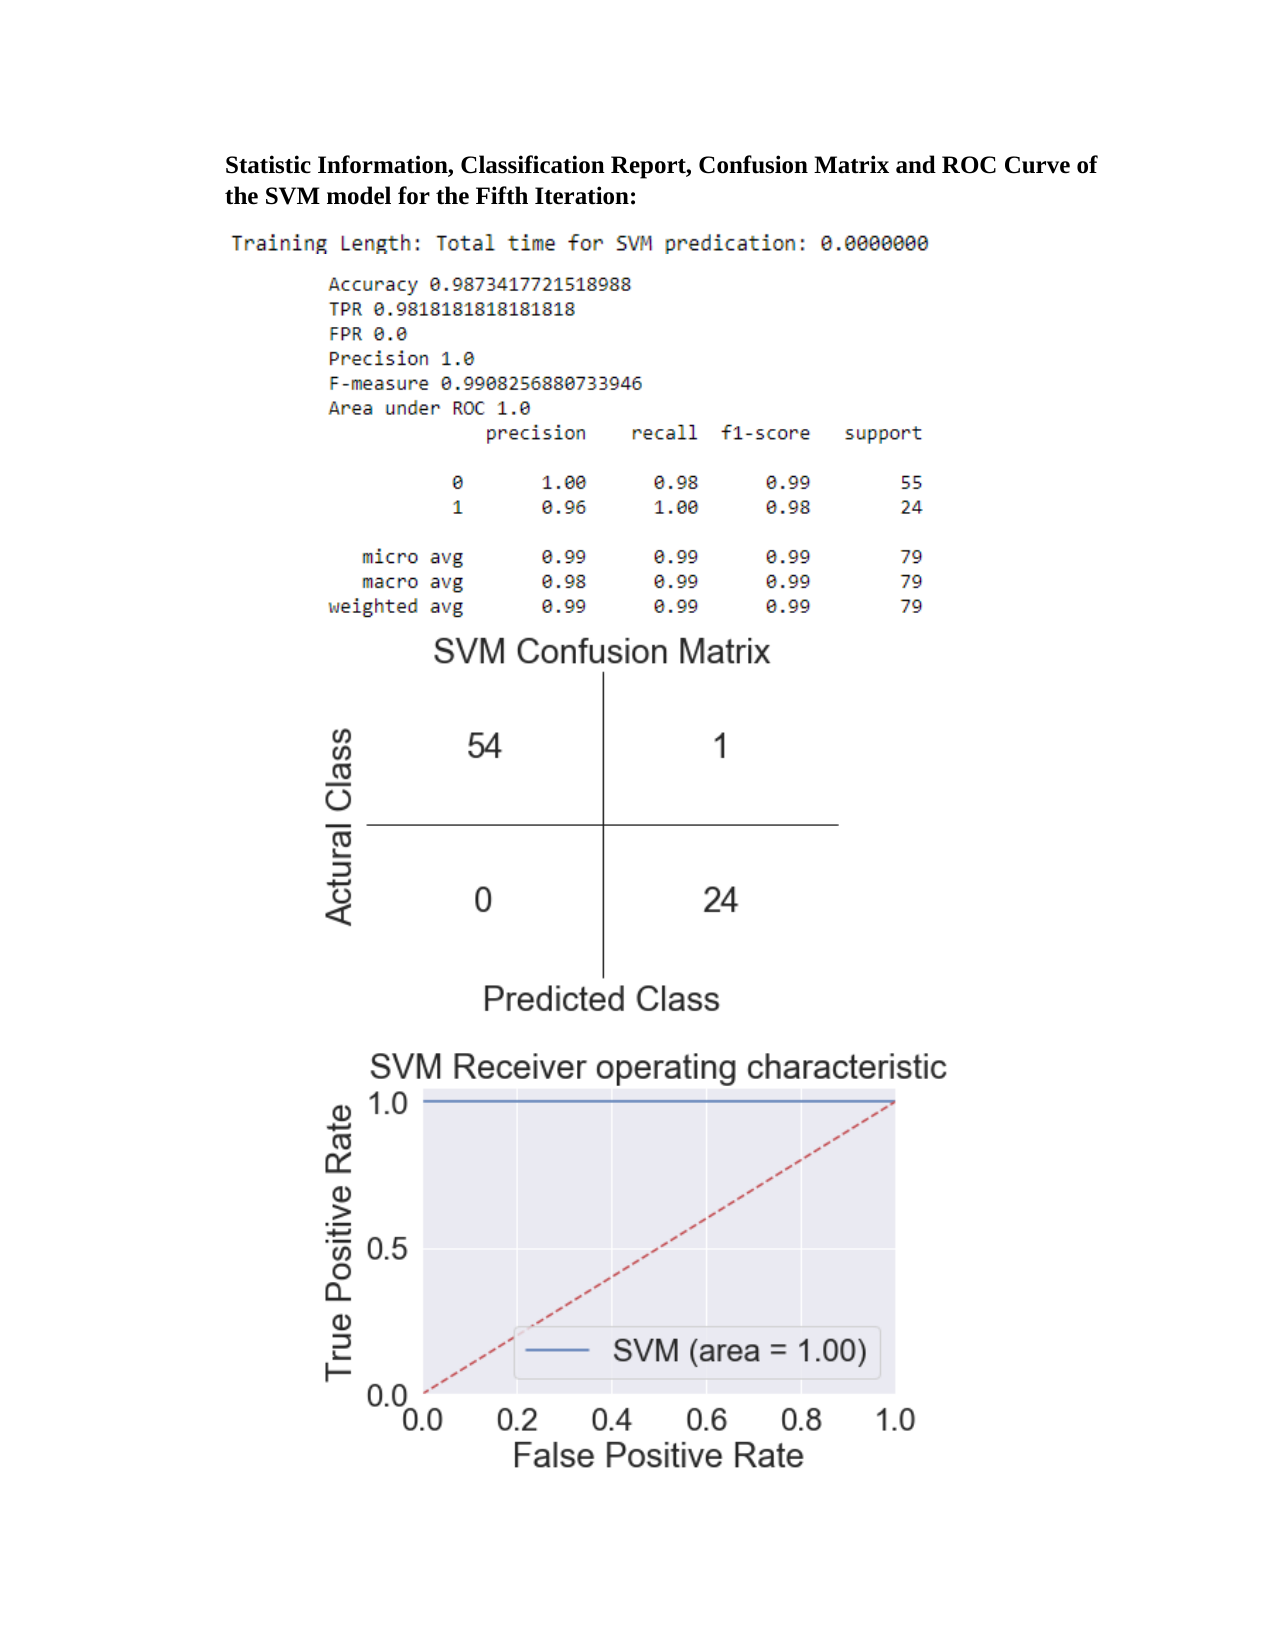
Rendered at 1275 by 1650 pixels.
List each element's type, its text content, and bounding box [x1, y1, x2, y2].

picture [225, 228, 936, 254]
text Statistic Information, Classification Report, Confusion Matrix and ROC Curve of the SVM model for the Fifth Iteration: [225, 150, 1125, 210]
picture [323, 275, 952, 629]
picture [313, 631, 962, 1476]
